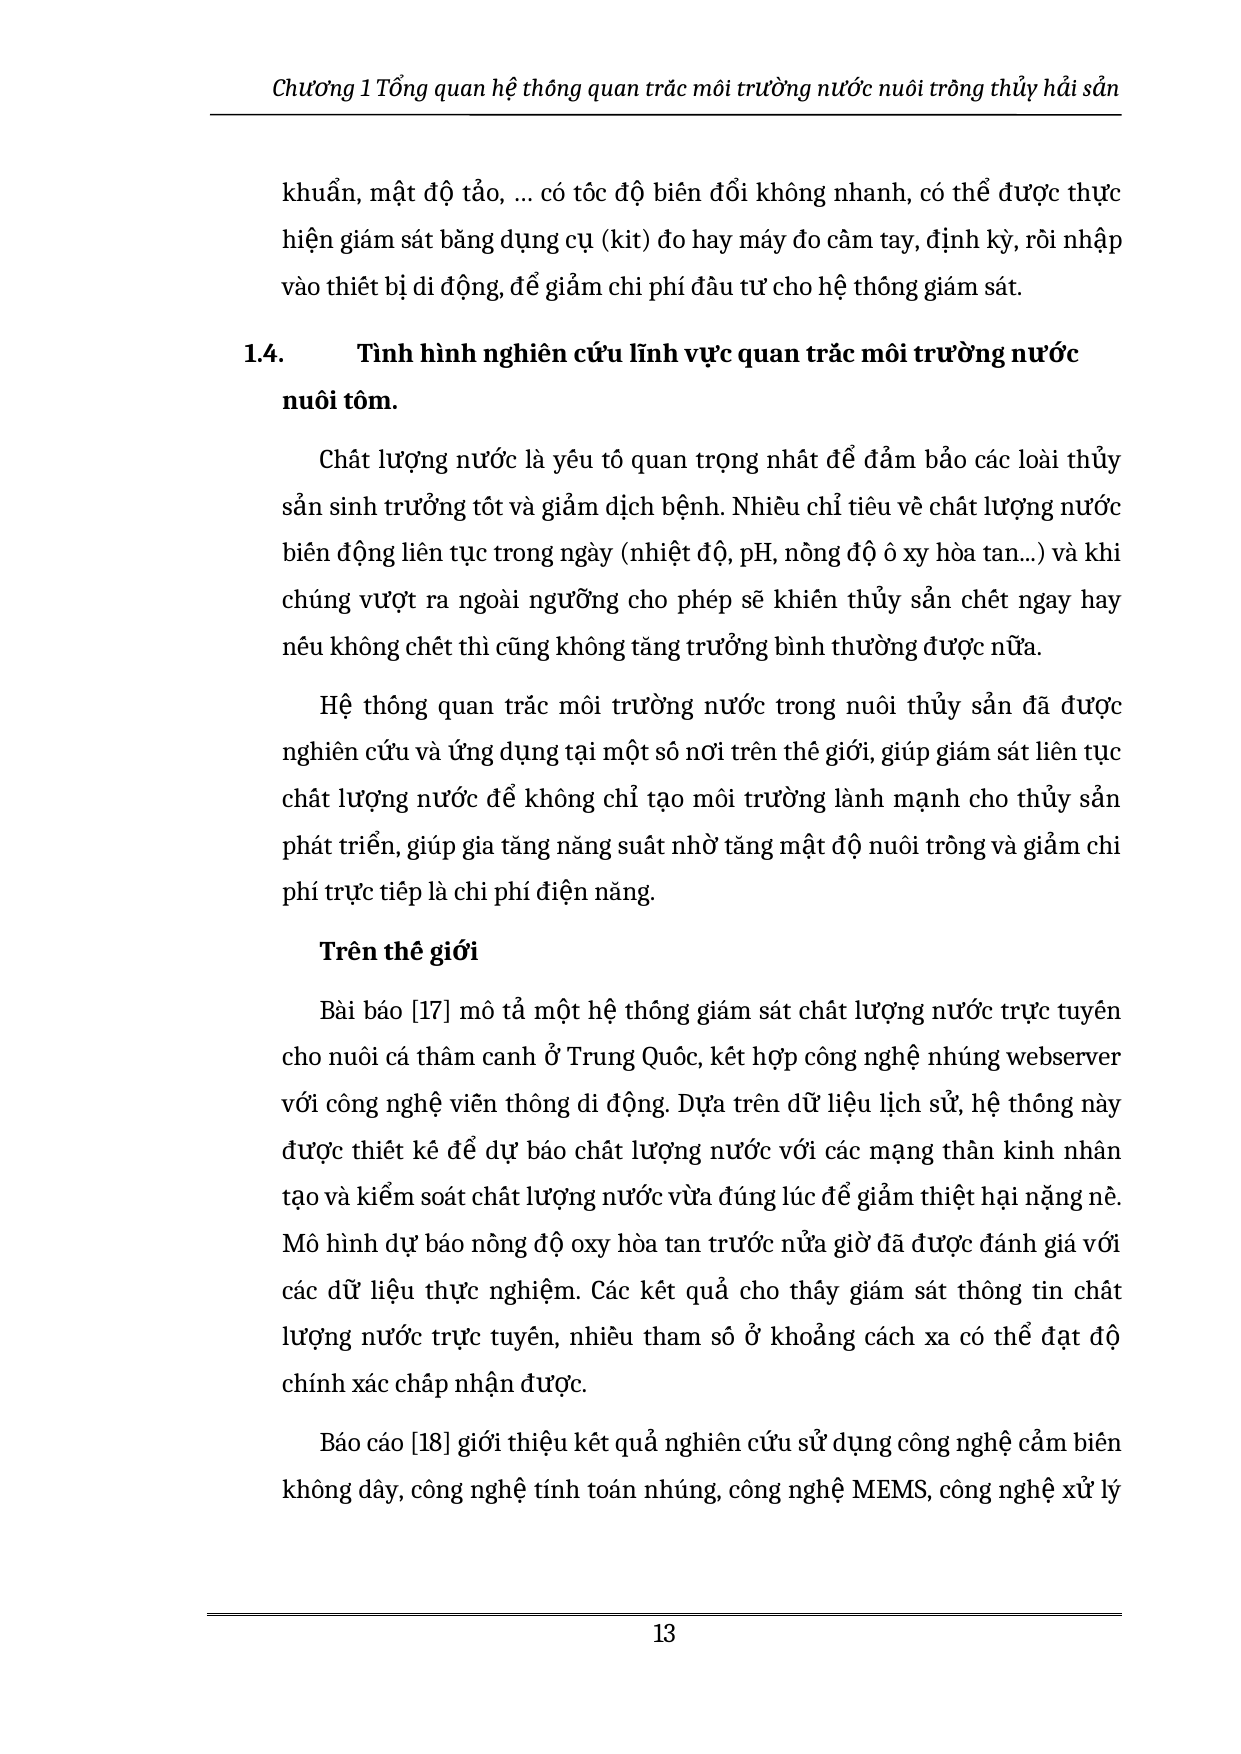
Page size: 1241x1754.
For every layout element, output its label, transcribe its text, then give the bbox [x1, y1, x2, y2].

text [282, 1427, 1122, 1505]
text Hệ thống quan trắc môi trường nước trong nuôi thủy sản đã được nghiên cứu và ứng dụng tại một số nơi trên thế giới, giúp giám sát liên tục chất lượng nước để không chỉ tạo môi trường lành mạnh cho thủy sản phát triển, giúp gia tăng năng suất nhờ tăng mật độ nuôi trồng và giảm chi phí trực tiếp là chi phí điện năng. [282, 690, 1122, 907]
text Chất lượng nước là yếu tố quan trọng nhất để đảm bảo các loài thủy sản sinh trưởng tốt và giảm dịch bệnh. Nhiều chỉ tiêu về chất lượng nước biến động liên tục trong ngày (nhiệt độ, pH, nồng độ ô xy hòa tan...) và khi chúng vượt ra ngoài ngưỡng cho phép sẽ khiến thủy sản chết ngay hay nếu không chết thì cũng không tăng trưởng bình thường được nữa. [282, 444, 1122, 662]
text Bài báo [17] mô tả một hệ thống giám sát chất lượng nước trực tuyến cho nuôi cá thâm canh ở Trung Quốc, kết hợp công nghệ nhúng webserver với công nghệ viễn thông di động. Dựa trên dữ liệu lịch sử, hệ thống này được thiết kế để dự báo chất lượng nước với các mạng thần kinh nhân tạo và kiểm soát chất lượng nước vừa đúng lúc để giảm thiệt hại nặng nề. Mô hình dự báo nồng độ oxy hòa tan trước nửa giờ đã được đánh giá với các dữ liệu thực nghiệm. Các kết quả cho thấy giám sát thông tin chất lượng nước trực tuyến, nhiều tham số ở khoảng cách xa có thể đạt độ chính xác chấp nhận được. [282, 995, 1122, 1399]
subtitle Tình hình nghiên cứu lĩnh vực quan trắc môi trường nước nuôi tôm. [244, 338, 1122, 416]
text Trên thế giới [282, 936, 1122, 967]
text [282, 177, 1122, 302]
